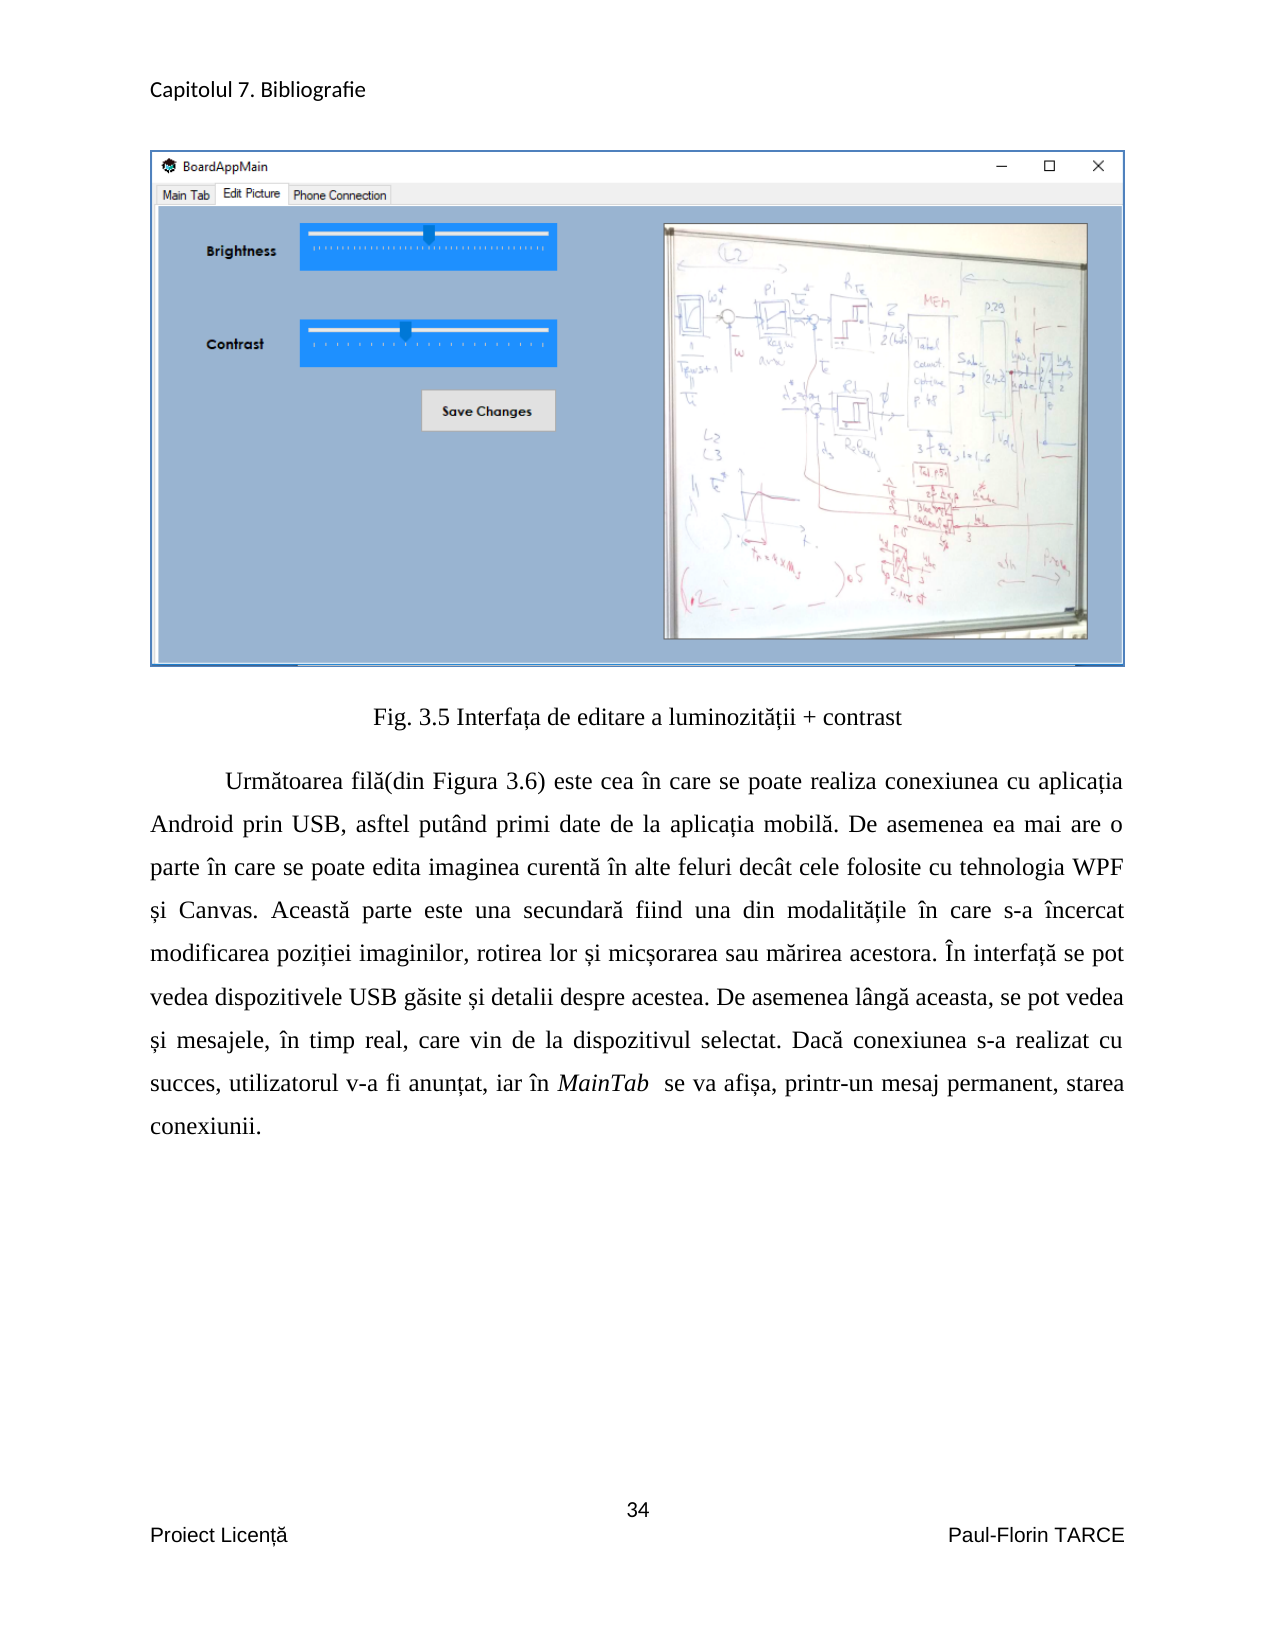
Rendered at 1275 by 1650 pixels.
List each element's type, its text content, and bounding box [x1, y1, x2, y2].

text Următoarea filă(din Figura 3.6) este cea în care se poate realiza conexiunea cu aplicația Android prin USB, asftel putând primi date de la aplicația mobilă. De asemenea ea mai are o parte în care se poate edita imaginea curentă în alte feluri decât cele folosite cu tehnologia WPF și Canvas. Această parte este una secundară fiind una din modalitățile în care s-a încercat modificarea poziției imaginilor, rotirea lor și micșorarea sau mărirea acestora. În interfață se pot vedea dispozitivele USB găsite și detalii despre acestea. De asemenea lângă aceasta, se pot vedea și mesajele, în timp real, care vin de la dispozitivul selectat. Dacă conexiunea s-a realizat cu succes, utilizatorul v-a fi anunțat, iar în MainTab se va afișa, printr-un mesaj permanent, starea conexiunii. [150, 766, 1125, 1140]
picture [152, 152, 1123, 666]
text Fig. 3.5 Interfața de editare a luminozității + contrast [150, 702, 1125, 731]
